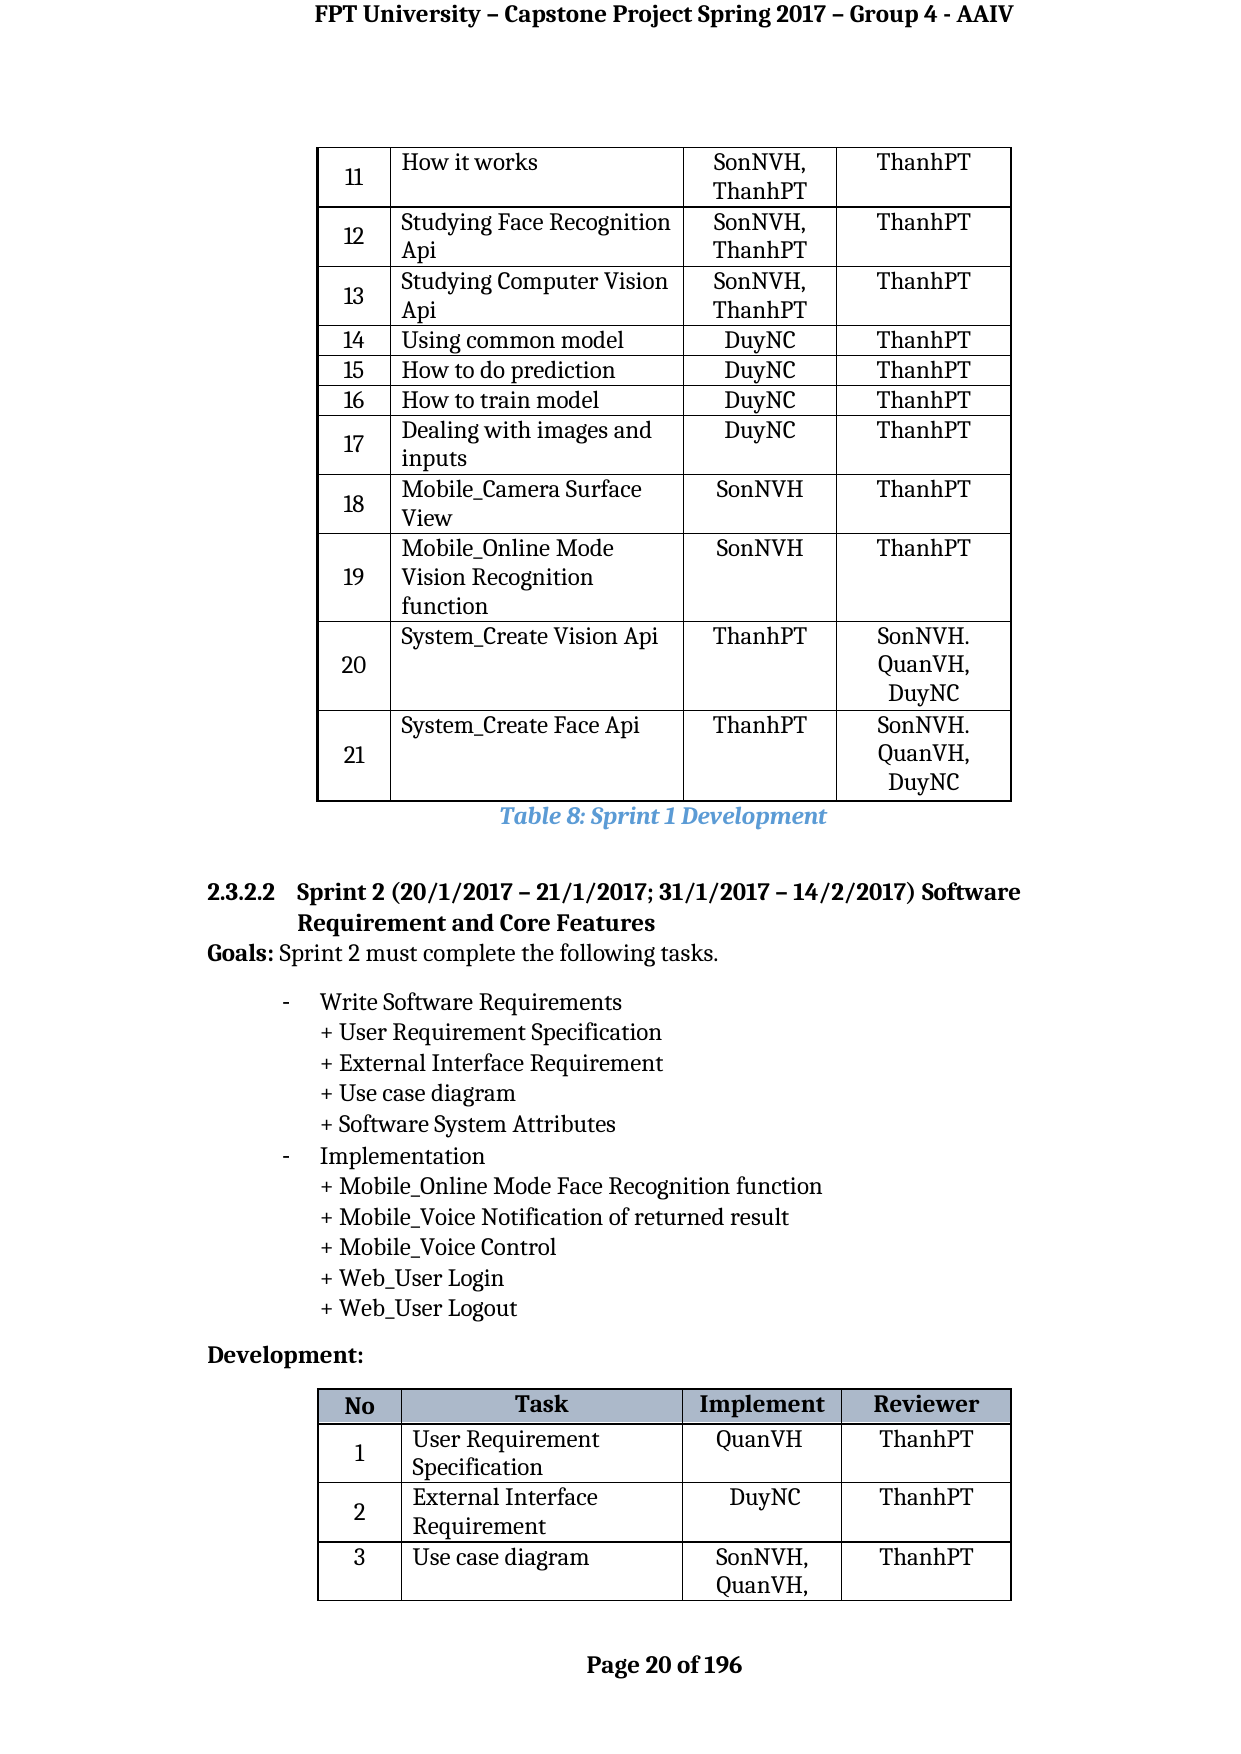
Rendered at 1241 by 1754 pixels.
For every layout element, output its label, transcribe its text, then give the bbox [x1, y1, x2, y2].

table_cell 2 [319, 1483, 401, 1541]
table_cell ThanhPT [684, 711, 836, 800]
table_cell DuyNC [684, 416, 836, 474]
table_cell System_Create Face Api [391, 711, 683, 800]
table_cell Dealing with images and inputs [391, 416, 683, 474]
table_cell DuyNC [684, 386, 836, 414]
table_cell 19 [319, 534, 390, 621]
table_cell 12 [319, 208, 390, 266]
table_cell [683, 1543, 841, 1600]
text Development: [207, 1341, 1122, 1370]
list Implementation [282, 1140, 1122, 1171]
table_cell SonNVH. QuanVH, DuyNC [837, 622, 1010, 709]
table_cell Using common model [391, 326, 683, 355]
table_cell SonNVH. QuanVH, DuyNC [837, 711, 1010, 800]
list + User Requirement Specification [319, 1018, 1122, 1047]
table_cell SonNVH, ThanhPT [684, 267, 836, 325]
table_cell 11 [319, 148, 390, 206]
table_cell DuyNC [684, 356, 836, 385]
table_cell ThanhPT [837, 148, 1010, 206]
table_cell SonNVH, ThanhPT [684, 148, 836, 206]
table_cell User Requirement Specification [402, 1425, 682, 1482]
table_cell 16 [319, 386, 390, 414]
table_cell ThanhPT [842, 1483, 1010, 1541]
table_cell 15 [319, 356, 390, 385]
list + Software System Attributes [319, 1109, 1122, 1138]
table_cell ThanhPT [837, 416, 1010, 474]
text Table 8: Sprint 1 Development [207, 802, 1122, 831]
table_cell 18 [319, 475, 390, 533]
table_cell Studying Computer Vision Api [391, 267, 683, 325]
table_cell Mobile_Online Mode Vision Recognition function [391, 534, 683, 621]
table_cell ThanhPT [837, 386, 1010, 414]
text Goals: Sprint 2 must complete the following tasks. [207, 939, 1122, 968]
table_cell How to do prediction [391, 356, 683, 385]
table_cell ThanhPT [837, 356, 1010, 385]
table_cell ThanhPT [837, 326, 1010, 355]
table_header No [319, 1390, 401, 1422]
list + Web_User Login [319, 1263, 1122, 1292]
table_cell ThanhPT [837, 208, 1010, 266]
list + Use case diagram [319, 1079, 1122, 1108]
list + Mobile_Voice Notification of returned result [319, 1203, 1122, 1231]
table_cell ThanhPT [684, 622, 836, 709]
table_header Reviewer [842, 1390, 1010, 1422]
table_cell 13 [319, 267, 390, 325]
table_cell External Interface Requirement [402, 1483, 682, 1541]
table_cell ThanhPT [837, 534, 1010, 621]
table_cell How it works [391, 148, 683, 206]
table_cell 14 [319, 326, 390, 355]
list + Mobile_Voice Control [319, 1233, 1122, 1262]
table_cell SonNVH [684, 475, 836, 533]
table_cell DuyNC [684, 326, 836, 355]
table_cell ThanhPT [842, 1543, 1010, 1600]
table_cell ThanhPT [837, 475, 1010, 533]
table_cell 21 [319, 711, 390, 800]
table_cell SonNVH, ThanhPT [684, 208, 836, 266]
list Write Software Requirements [282, 986, 1122, 1017]
table_cell 3 [319, 1543, 401, 1600]
list + Mobile_Online Mode Face Recognition function [319, 1172, 1122, 1201]
table_cell SonNVH [684, 534, 836, 621]
subtitle Sprint 2 (20/1/2017 – 21/1/2017; 31/1/2017 – 14/2/2017) Software Requirement and Core Features [207, 878, 1122, 937]
table_cell 17 [319, 416, 390, 474]
table_header Task [402, 1390, 682, 1422]
table_cell QuanVH [683, 1425, 841, 1482]
table_cell Use case diagram [402, 1543, 682, 1600]
table_cell Mobile_Camera Surface View [391, 475, 683, 533]
table_cell System_Create Vision Api [391, 622, 683, 709]
table_cell How to train model [391, 386, 683, 414]
table_header Implement [683, 1390, 841, 1422]
table_cell DuyNC [683, 1483, 841, 1541]
table_cell 20 [319, 622, 390, 709]
table_cell 1 [319, 1425, 401, 1482]
table_cell ThanhPT [837, 267, 1010, 325]
list + Web_User Logout [319, 1294, 1122, 1323]
table_cell Studying Face Recognition Api [391, 208, 683, 266]
table_cell ThanhPT [842, 1425, 1010, 1482]
list + External Interface Requirement [319, 1049, 1122, 1077]
